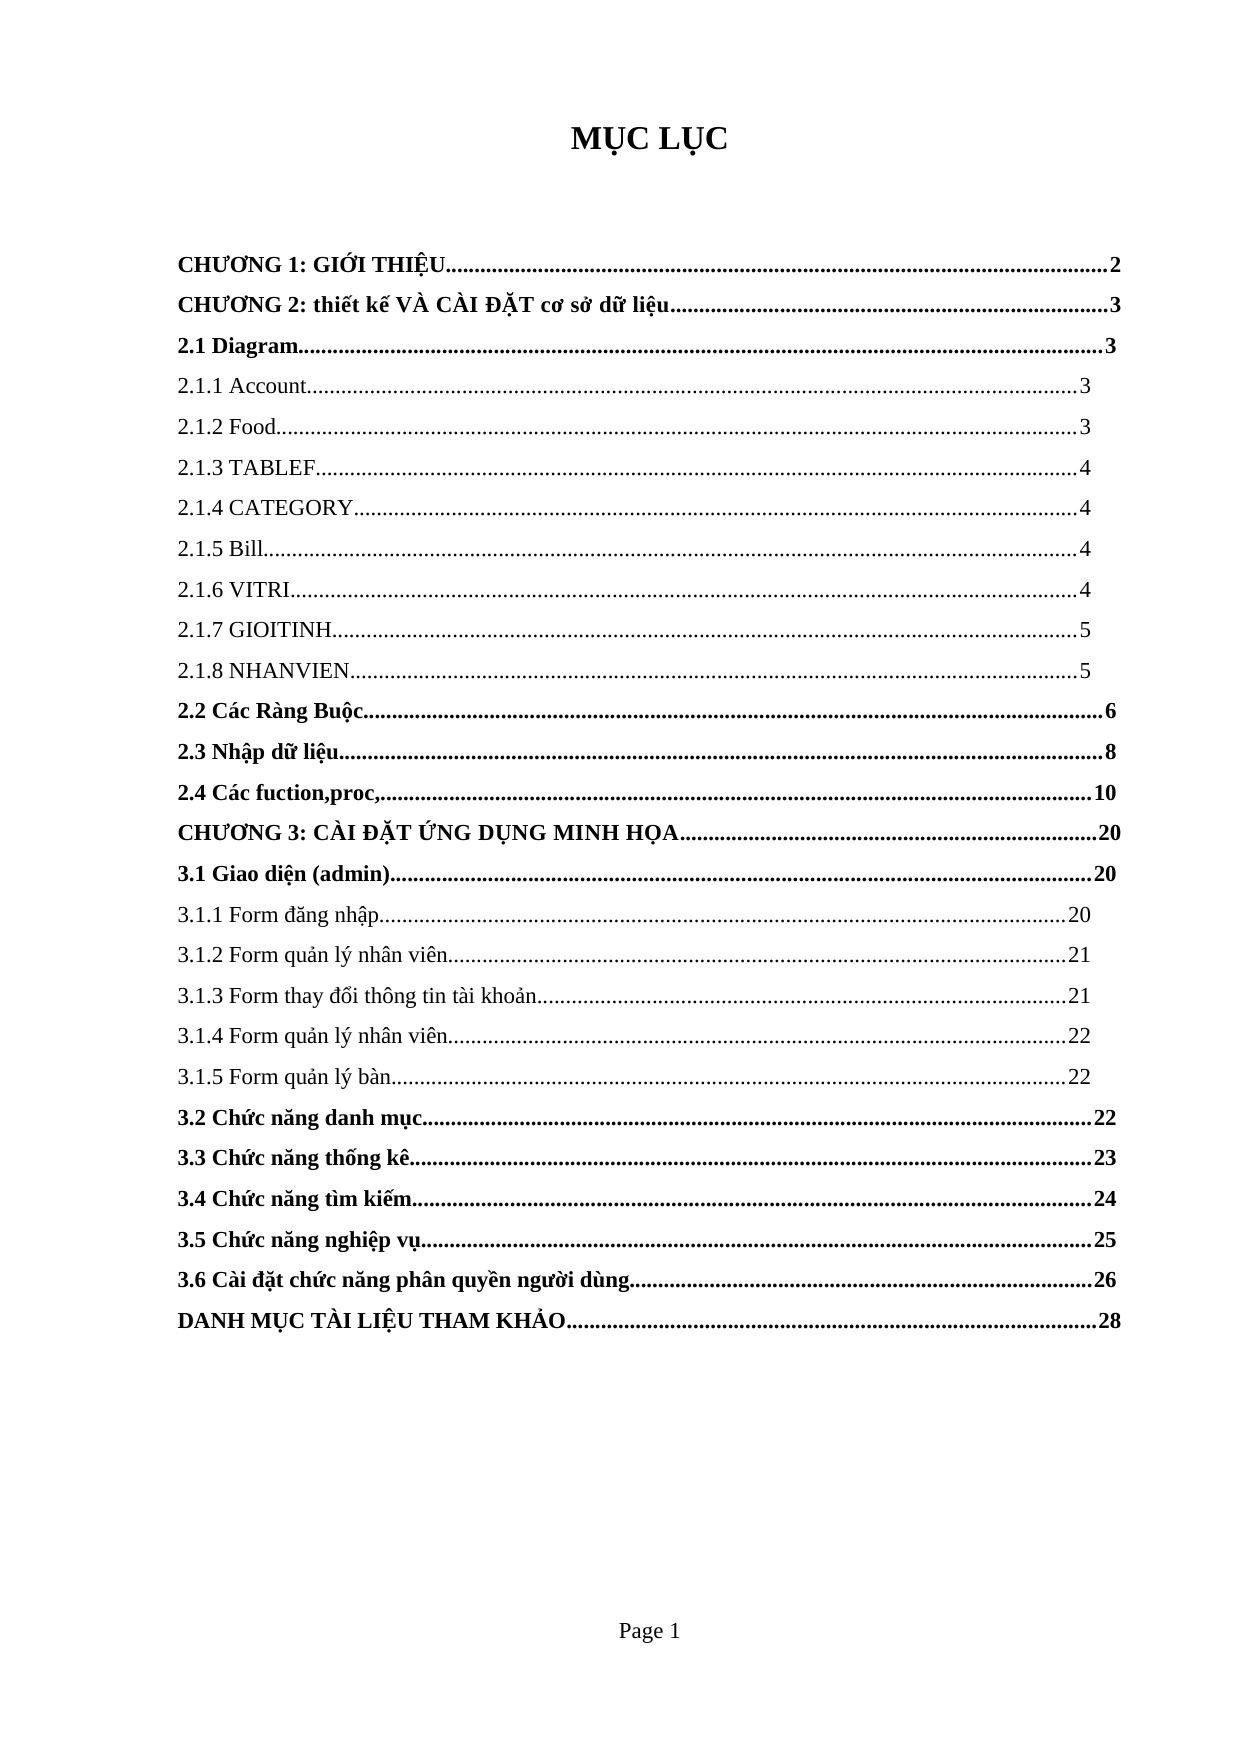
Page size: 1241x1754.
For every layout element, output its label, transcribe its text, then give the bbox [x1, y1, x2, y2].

text MỤC LỤC [177, 118, 1122, 156]
